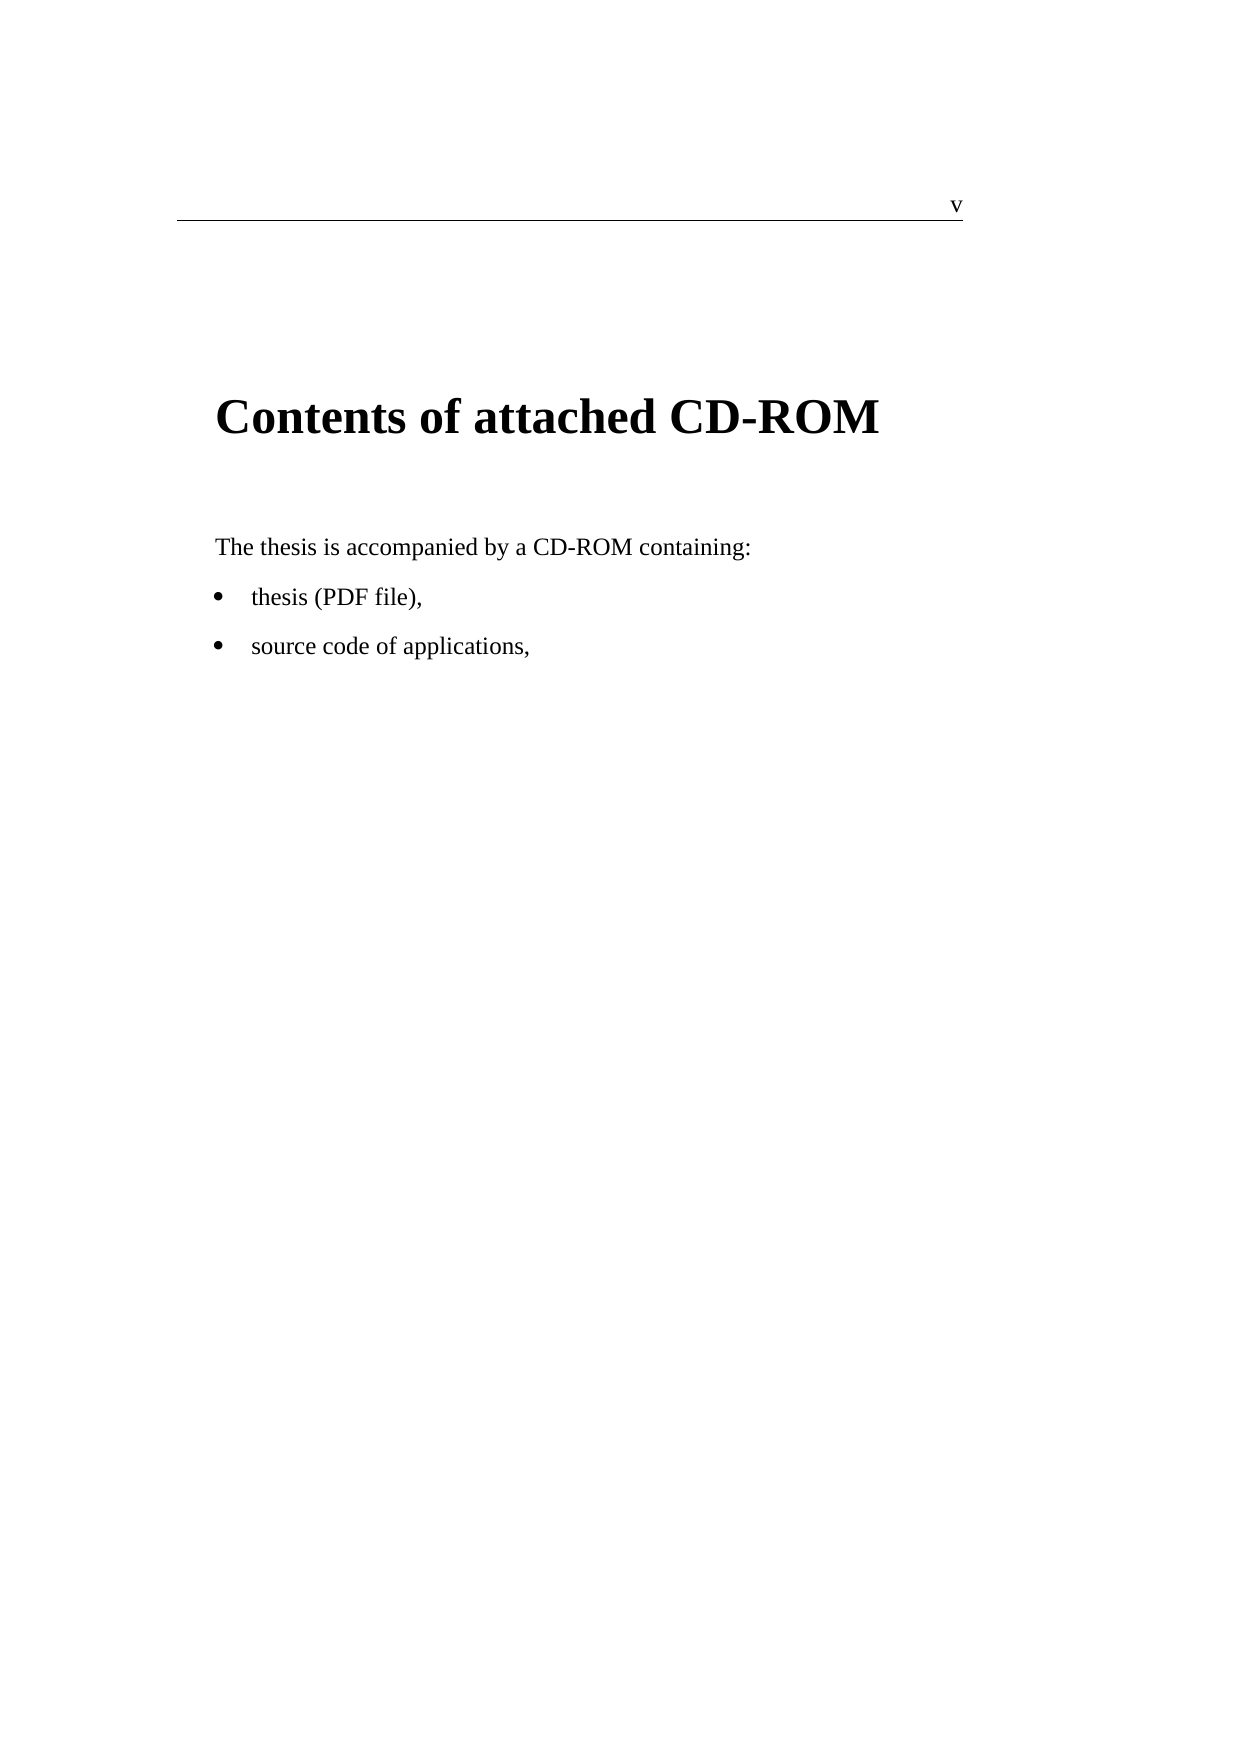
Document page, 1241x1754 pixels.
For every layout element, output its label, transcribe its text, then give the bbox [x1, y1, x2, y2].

text The thesis is accompanied by a CD-ROM containing: [177, 532, 963, 561]
list thesis (PDF file), [214, 582, 963, 610]
subtitle Contents of attached CD-ROM [215, 387, 963, 444]
list source code of applications, [214, 631, 963, 660]
